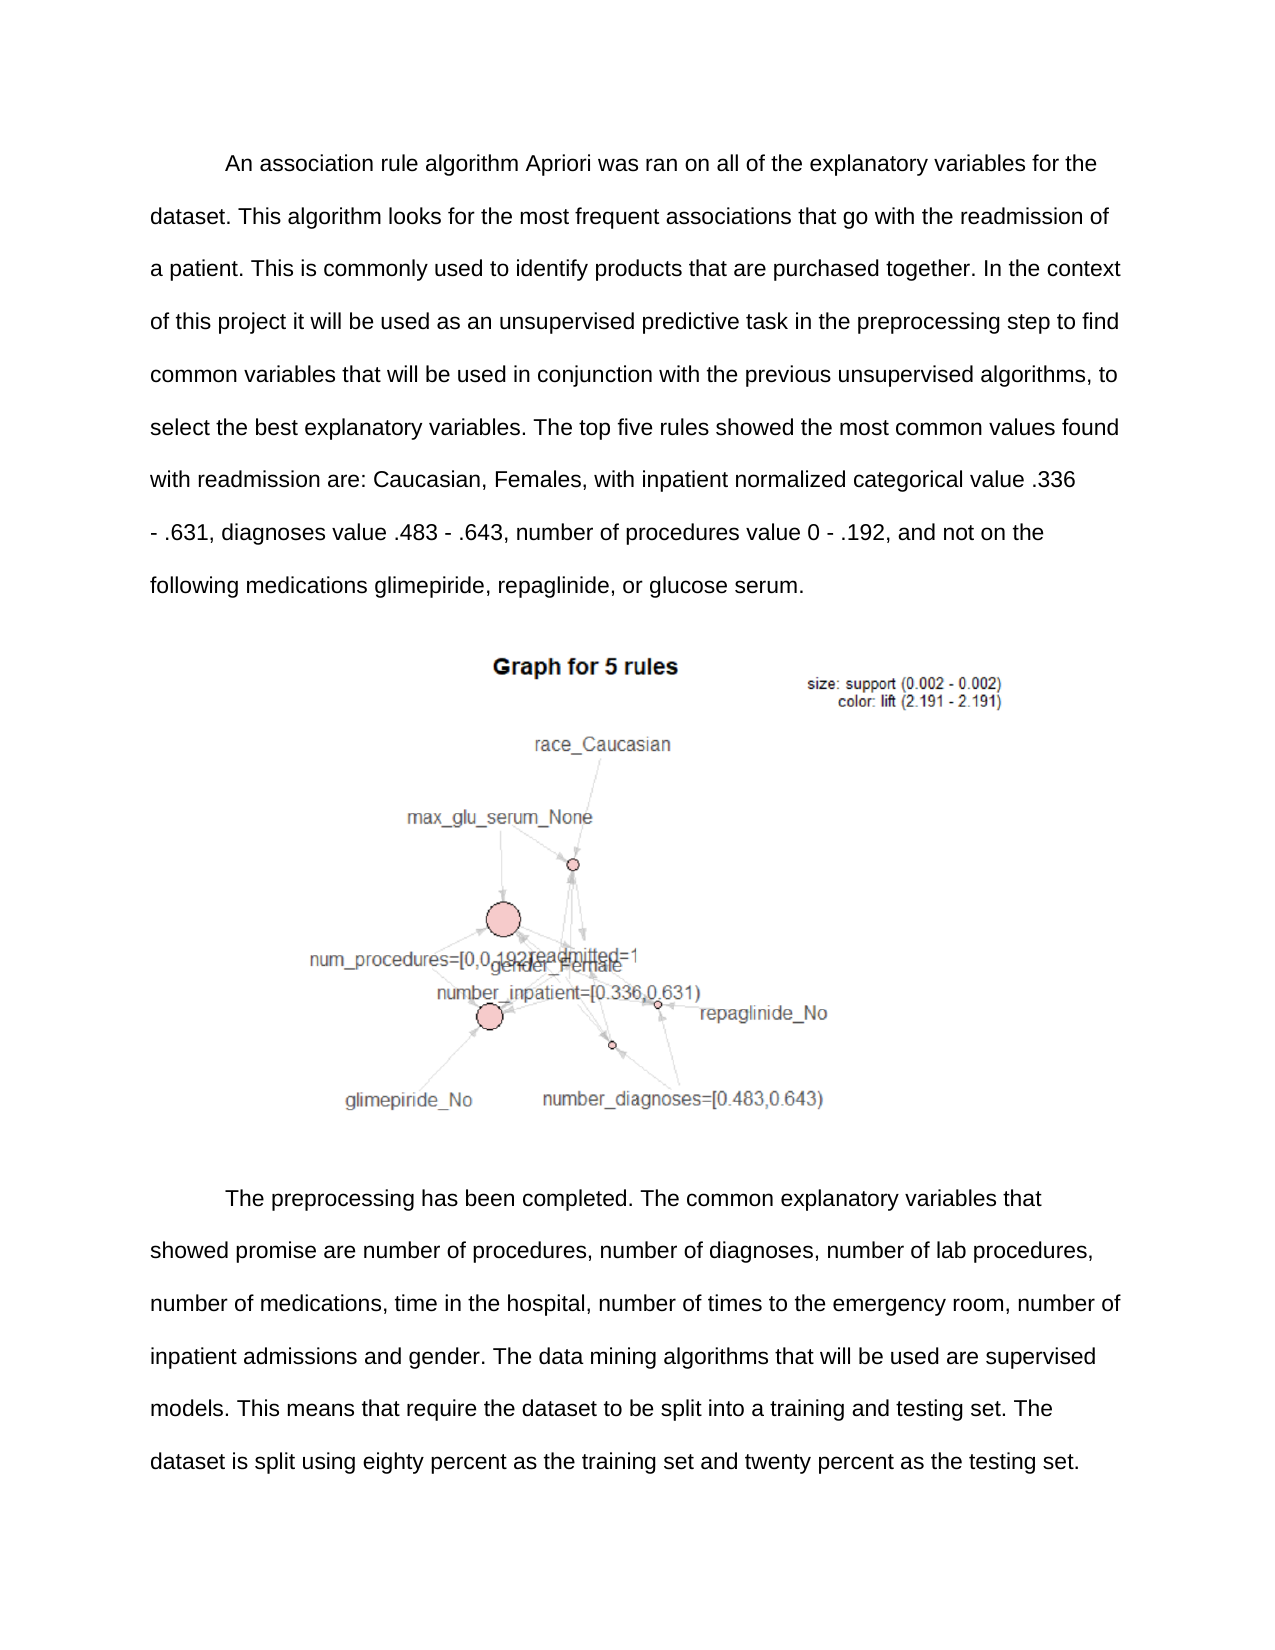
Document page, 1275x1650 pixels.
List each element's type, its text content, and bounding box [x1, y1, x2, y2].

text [150, 1184, 1125, 1474]
text An association rule algorithm Apriori was ran on all of the explanatory variables for the dataset. This algorithm looks for the most frequent associations that go with the readmission of a patient. This is commonly used to identify products that are purchased together. In the context of this project it will be used as an unsupervised predictive task in the preprocessing step to find common variables that will be used in conjunction with the previous unsupervised algorithms, to select the best explanatory variables. The top five rules showed the most common values found with readmission are: Caucasian, Females, with inpatient normalized categorical value .336 - .631, diagnoses value .483 - .643, number of procedures value 0 - .192, and not on the following medications glimepiride, repaglinide, or glucose serum. [150, 150, 1125, 598]
picture [245, 641, 1030, 1140]
